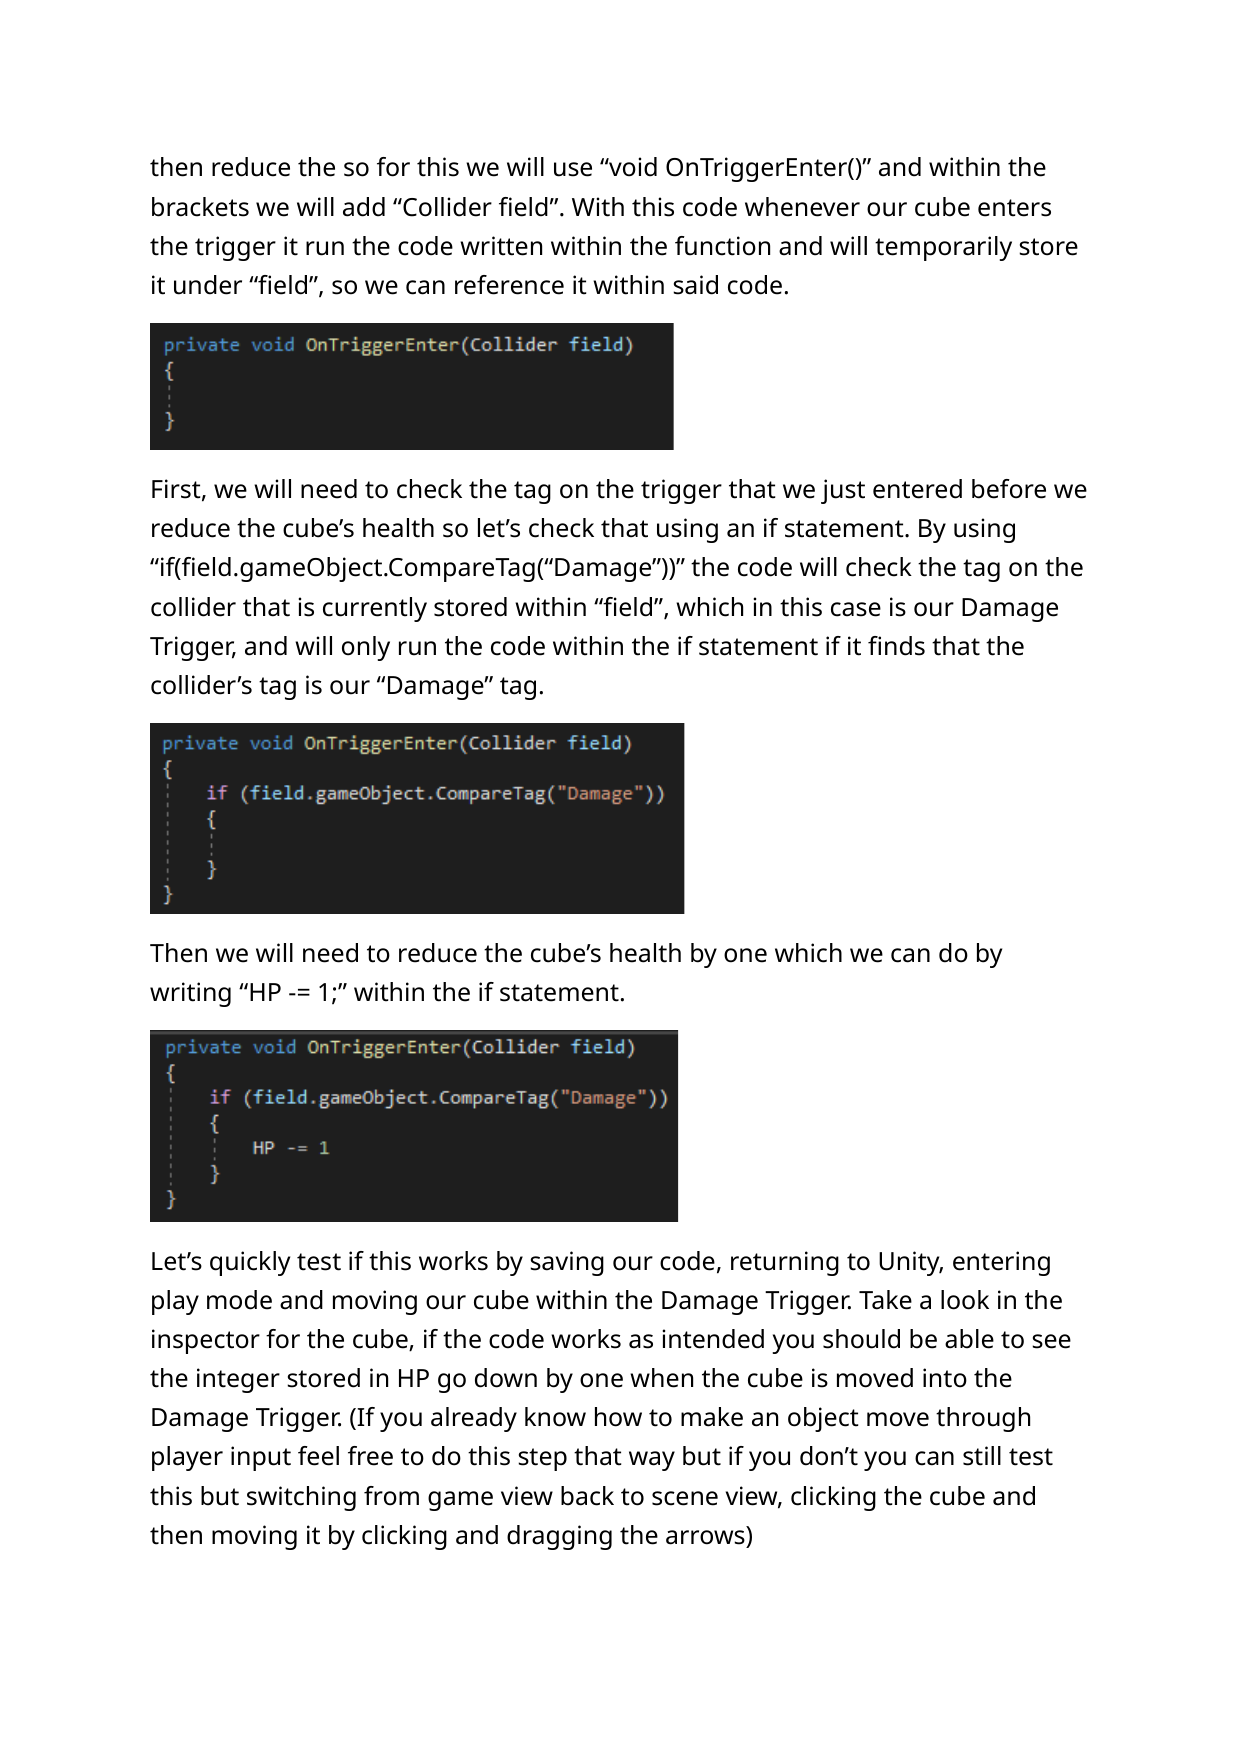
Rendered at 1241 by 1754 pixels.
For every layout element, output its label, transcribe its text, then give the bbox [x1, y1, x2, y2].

text Let’s quickly test if this works by saving our code, returning to Unity, entering play mode and moving our cube within the Damage Trigger. Take a look in the inspector for the cube, if the code works as intended you should be able to see the integer stored in HP go down by one when the cube is moved into the Damage Trigger. (If you already know how to make an object move through player input feel free to do this step that way but if you don’t you can still test this but switching from game view back to scene view, clicking the cube and then moving it by clicking and dragging the arrows) [150, 1243, 1090, 1551]
picture [150, 723, 685, 914]
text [150, 150, 1090, 302]
picture [150, 323, 674, 450]
picture [150, 1030, 679, 1222]
text Then we will need to reduce the cube’s health by one which we can do by writing “HP -= 1;” within the if statement. [150, 936, 1090, 1009]
text First, we will need to check the tag on the trigger that we just entered before we reduce the cube’s health so let’s check that using an if statement. By using “if(field.gameObject.CompareTag(“Damage”))” the code will check the tag on the collider that is currently stored within “field”, which in this case is our Damage Trigger, and will only run the code within the if statement if it finds that the collider’s tag is our “Damage” tag. [150, 472, 1090, 702]
